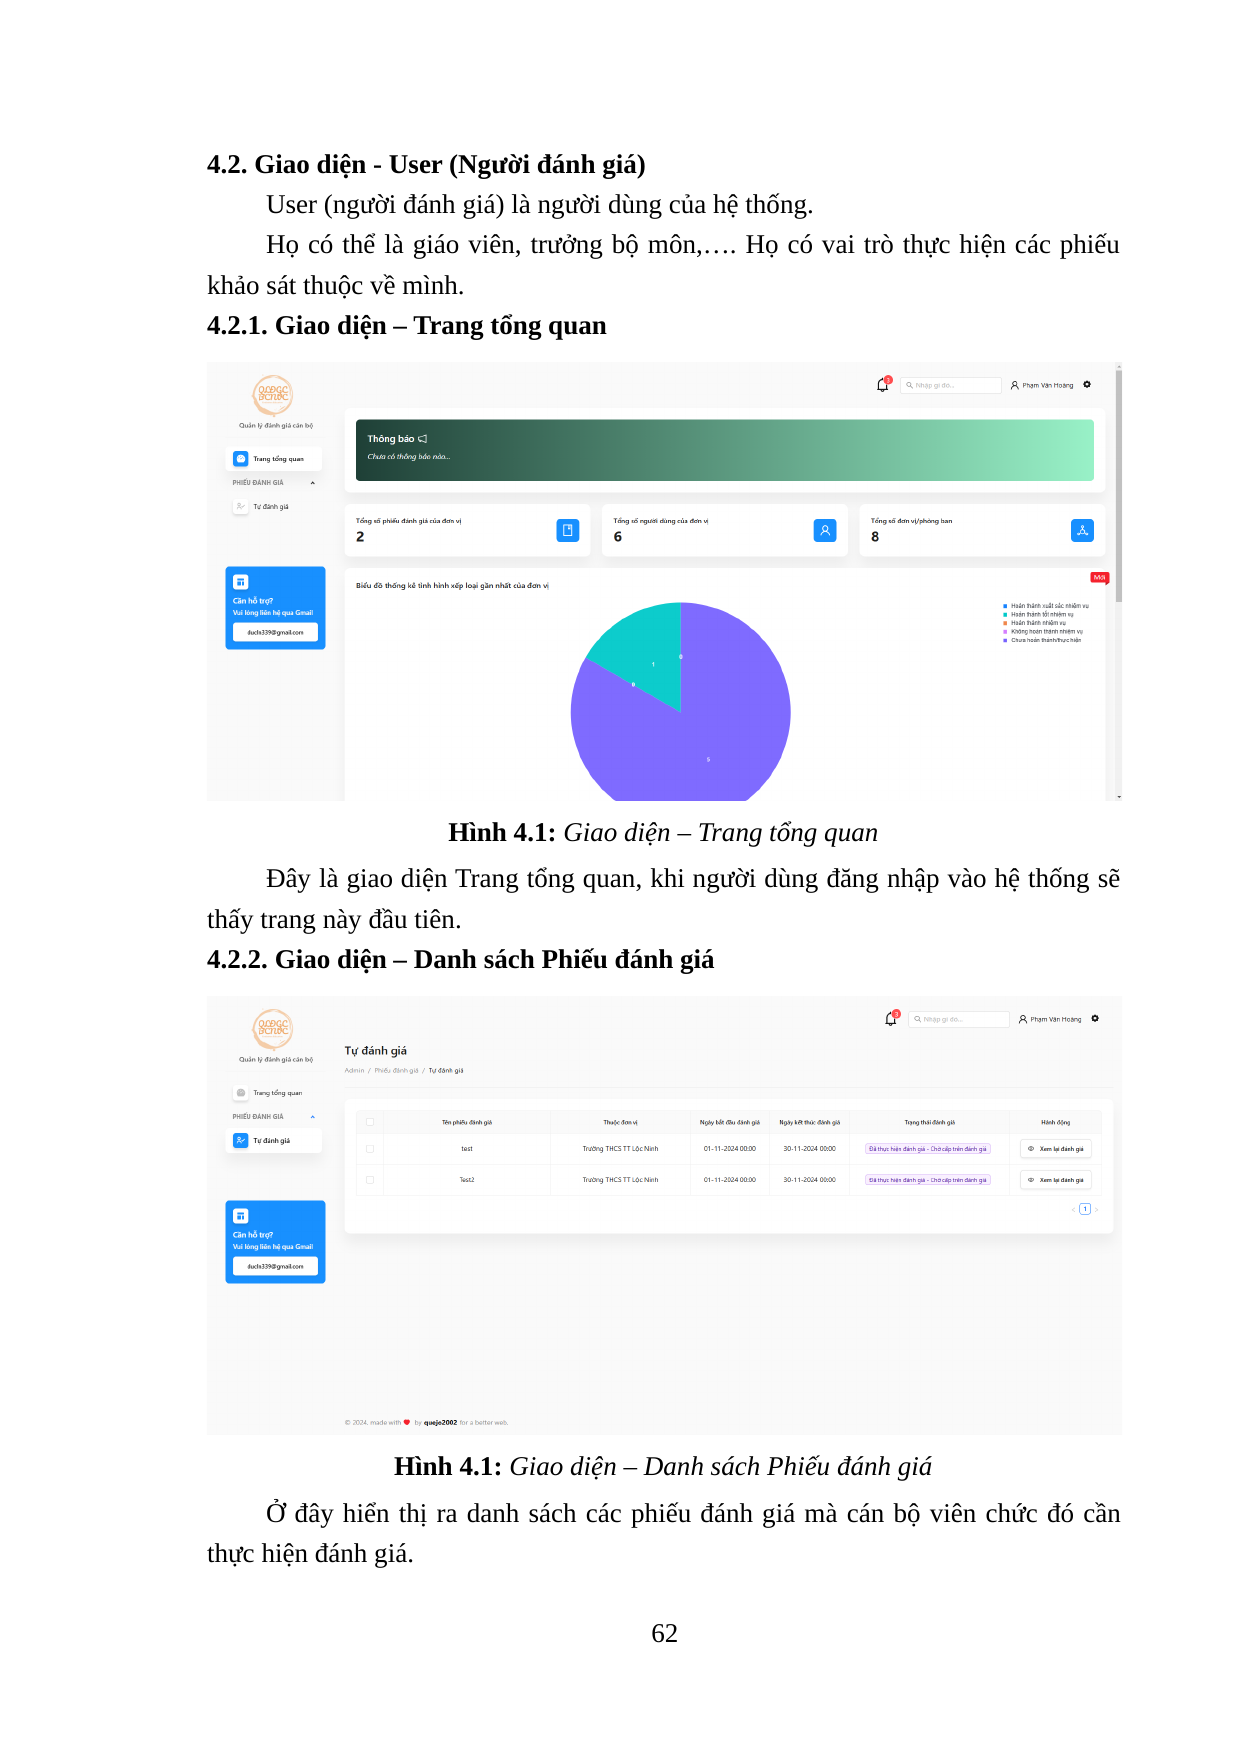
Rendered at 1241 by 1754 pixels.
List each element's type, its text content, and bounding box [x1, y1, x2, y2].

title Giao diện – Danh sách Phiếu đánh giá [207, 1450, 1122, 1481]
text Đây là giao diện Trang tổng quan, khi người dùng đăng nhập vào hệ thống sẽ thấy trang này đầu tiên. [207, 863, 1122, 934]
text Giao diện – Danh sách Phiếu đánh giá [207, 943, 1122, 974]
text Giao diện – Trang tổng quan [207, 309, 1122, 341]
text Giao diện - User (Người đánh giá) [207, 148, 1122, 179]
picture [206, 996, 1123, 1435]
picture [206, 362, 1123, 801]
text Họ có thể là giáo viên, trưởng bộ môn,…. Họ có vai trò thực hiện các phiếu khảo sát thuộc về mình. [207, 228, 1122, 300]
title Giao diện – Trang tổng quan [207, 816, 1122, 847]
text User (người đánh giá) là người dùng của hệ thống. [207, 188, 1122, 219]
text Ở đây hiển thị ra danh sách các phiếu đánh giá mà cán bộ viên chức đó cần thực hiện đánh giá. [207, 1497, 1122, 1568]
